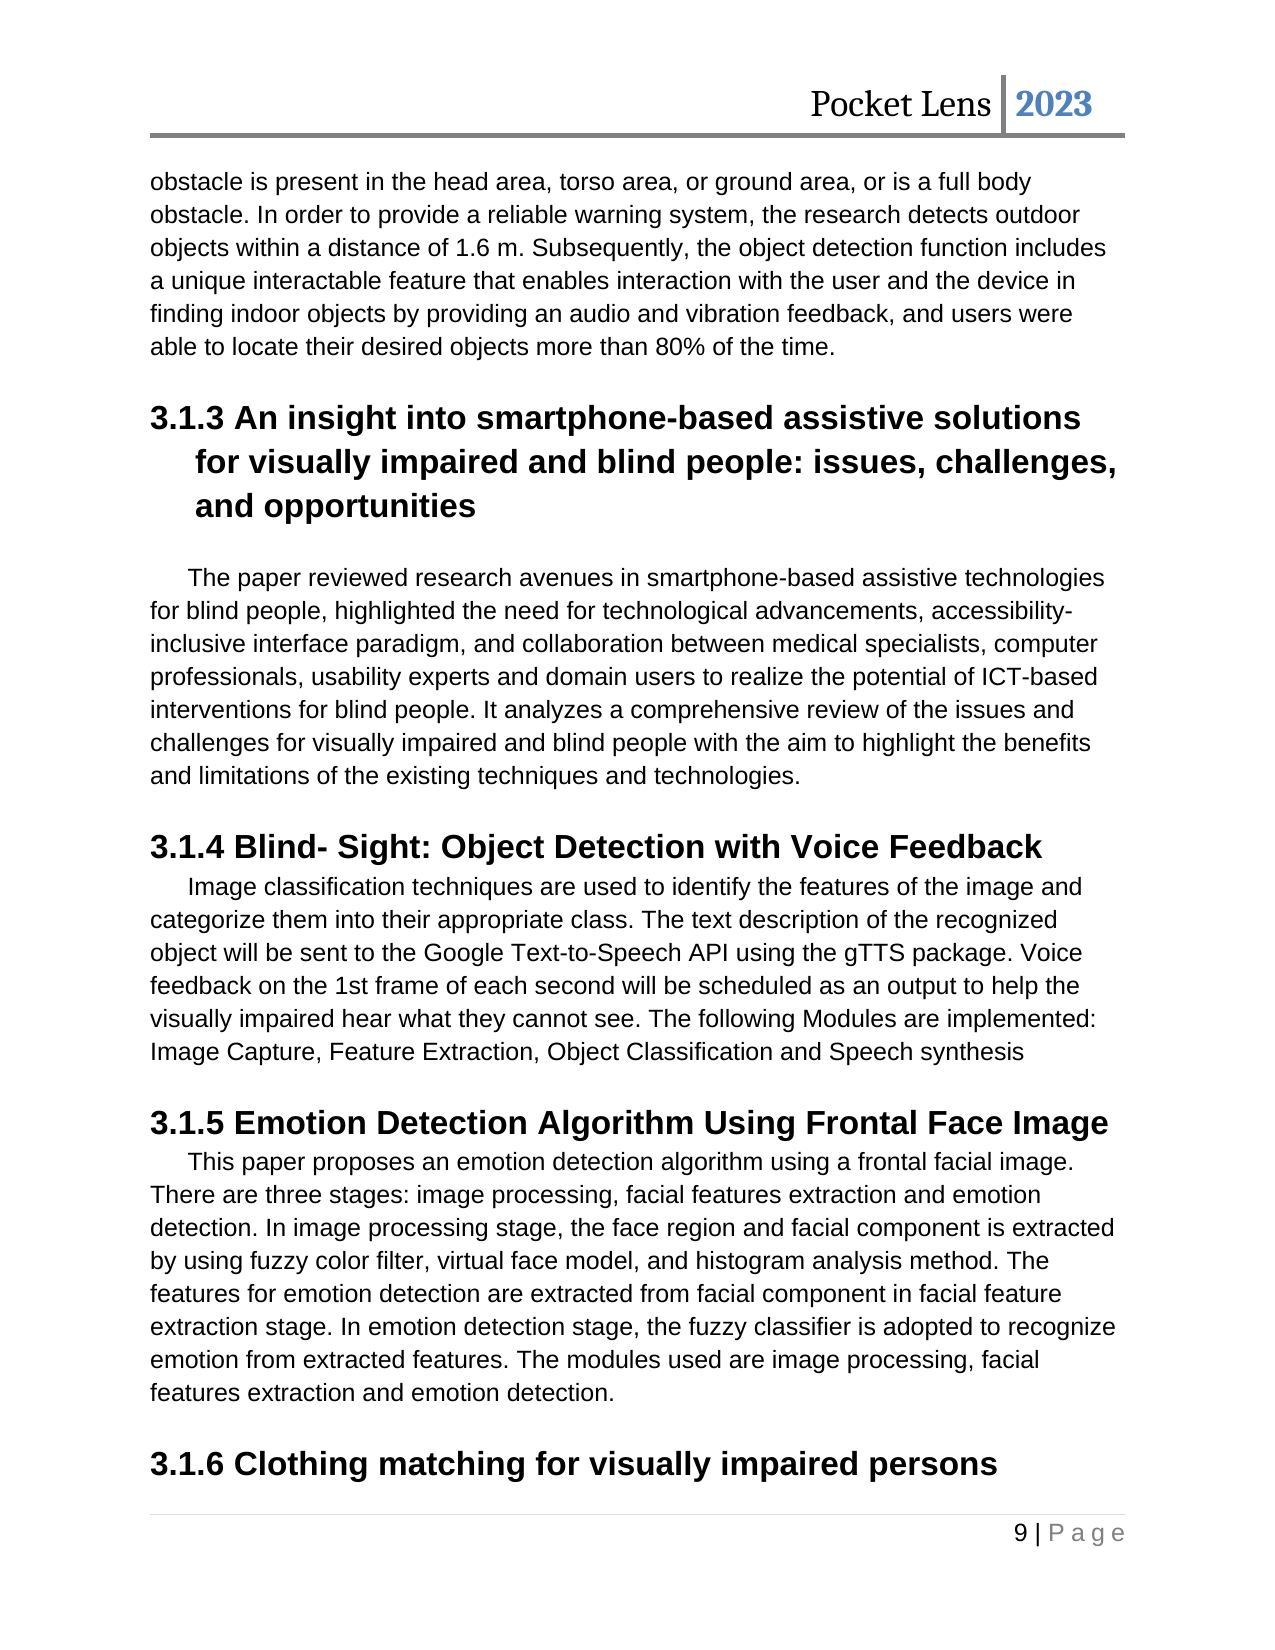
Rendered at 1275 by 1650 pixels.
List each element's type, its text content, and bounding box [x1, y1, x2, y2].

subtitle An insight into smartphone-based assistive solutions for visually impaired and blind people: issues, challenges, and opportunities [150, 398, 1125, 524]
text The paper reviewed research avenues in smartphone-based assistive technologies for blind people, highlighted the need for technological advancements, accessibility-inclusive interface paradigm, and collaboration between medical specialists, computer professionals, usability experts and domain users to realize the potential of ICT-based interventions for blind people. It analyzes a comprehensive review of the issues and challenges for visually impaired and blind people with the aim to highlight the benefits and limitations of the existing techniques and technologies. [150, 563, 1125, 790]
subtitle Clothing matching for visually impaired persons [150, 1444, 1125, 1482]
text This paper proposes an emotion detection algorithm using a frontal facial image. There are three stages: image processing, facial features extraction and emotion detection. In image processing stage, the face region and facial component is extracted by using fuzzy color filter, virtual face model, and histogram analysis method. The features for emotion detection are extracted from facial component in facial feature extraction stage. In emotion detection stage, the fuzzy classifier is adopted to recognize emotion from extracted features. The modules used are image processing, facial features extraction and emotion detection. [150, 1147, 1125, 1407]
text Image classification techniques are used to identify the features of the image and categorize them into their appropriate class. The text description of the recognized object will be sent to the Google Text-to-Speech API using the gTTS package. Voice feedback on the 1st frame of each second will be scheduled as an output to help the visually impaired hear what they cannot see. The following Modules are implemented: Image Capture, Feature Extraction, Object Classification and Speech synthesis [150, 872, 1125, 1065]
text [150, 167, 1125, 360]
subtitle Emotion Detection Algorithm Using Frontal Face Image [150, 1103, 1125, 1141]
subtitle Blind- Sight: Object Detection with Voice Feedback [150, 827, 1125, 866]
